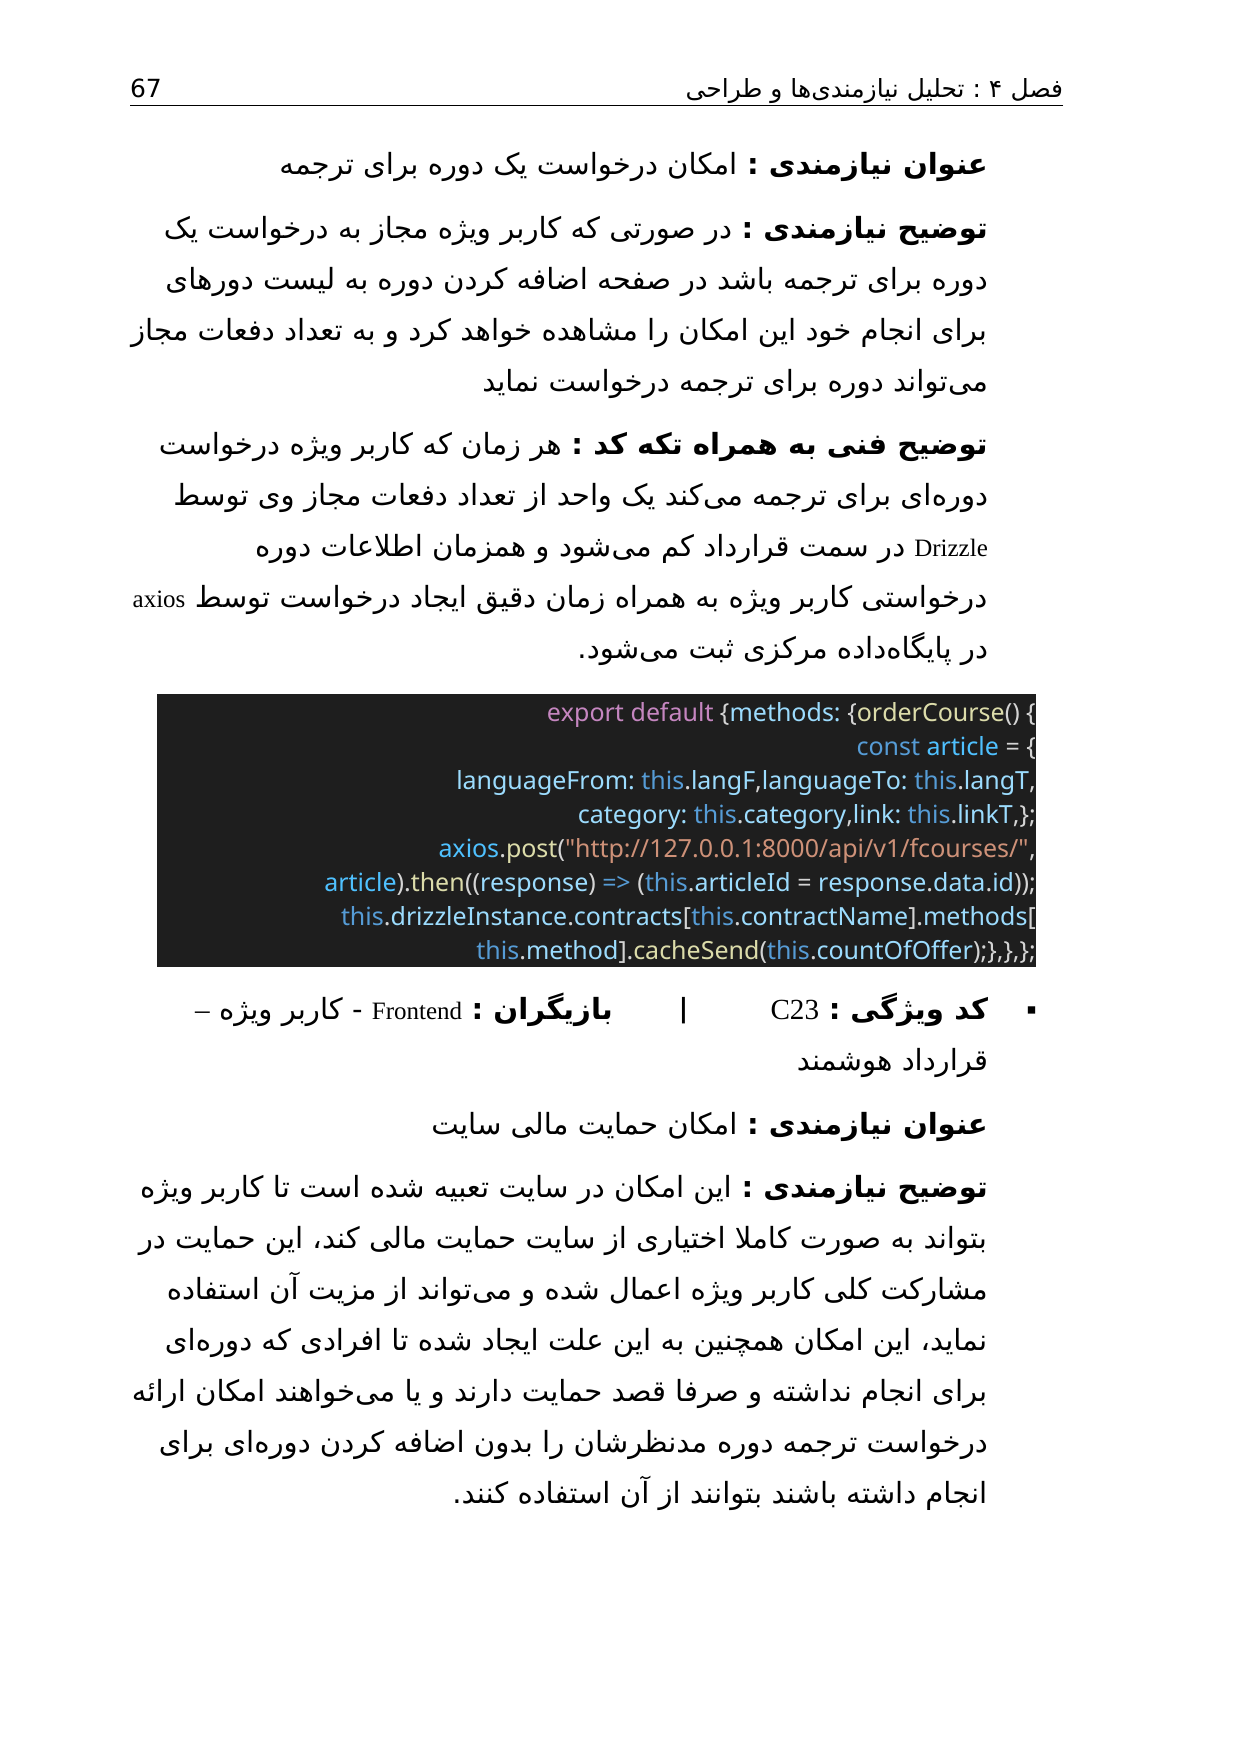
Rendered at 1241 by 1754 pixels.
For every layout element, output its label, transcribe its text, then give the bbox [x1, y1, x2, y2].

text توضیح فنی به همراه تکه کد : هر زمان که کاربر ویژه درخواست دوره‌ای برای ترجمه می‌کند یک واحد از تعداد دفعات مجاز وی توسط Drizzle در سمت قرارداد کم می‌شود و همزمان اطلاعات دوره درخواستی کاربر ویژه به همراه زمان دقیق ایجاد درخواست توسط axios در پایگاه‌داده مرکزی ثبت می‌شود. [130, 427, 988, 665]
text عنوان نیازمندی : امکان درخواست یک دوره برای ترجمه [130, 148, 988, 182]
text توضیح نیازمندی : در صورتی که کاربر ویژه مجاز به درخواست یک دوره برای ترجمه باشد در صفحه اضافه کردن دوره به لیست دور‌های برای انجام خود این امکان را مشاهده خواهد کرد و به تعداد دفعات مجاز می‌تواند دوره برای ترجمه درخواست نماید [130, 211, 988, 398]
text توضیح نیازمندی : این امکان در سایت تعبیه شده است تا کاربر ویژه بتواند به صورت کاملا اختیاری از سایت حمایت مالی کند، این حمایت در مشارکت کلی کاربر ویژه اعمال شده و می‌تواند از مزیت آن استفاده نماید، این امکان همچنین به این علت ایجاد شده تا افرادی که دوره‌ای برای انجام نداشته و صرفا قصد حمایت دارند و یا می‌خواهند امکان ارائه درخواست ترجمه دوره‌ مدنظرشان را بدون اضافه کردن دوره‌ای برای انجام داشته باشند بتوانند از آن استفاده کنند. [130, 1171, 988, 1510]
list کد ویژگی : C23 | بازیگران : Frontend - کاربر ویژه – قرارداد هوشمند [130, 992, 1026, 1078]
text عنوان نیازمندی : امکان حمایت مالی سایت [130, 1107, 988, 1141]
table_header export default {methods: {orderCourse() { const article = { languageFrom: this.langF,languageTo: this.langT, category: this.category,link: this.linkT,}; axios.post("http://127.0.0.1:8000/api/v1/fcourses/", article).then((response) => (this.articleId = response.data.id)); this.drizzleInstance.contracts[this.contractName].methods[ this.method].cacheSend(this.countOfOffer);},},}; [146, 695, 1047, 992]
